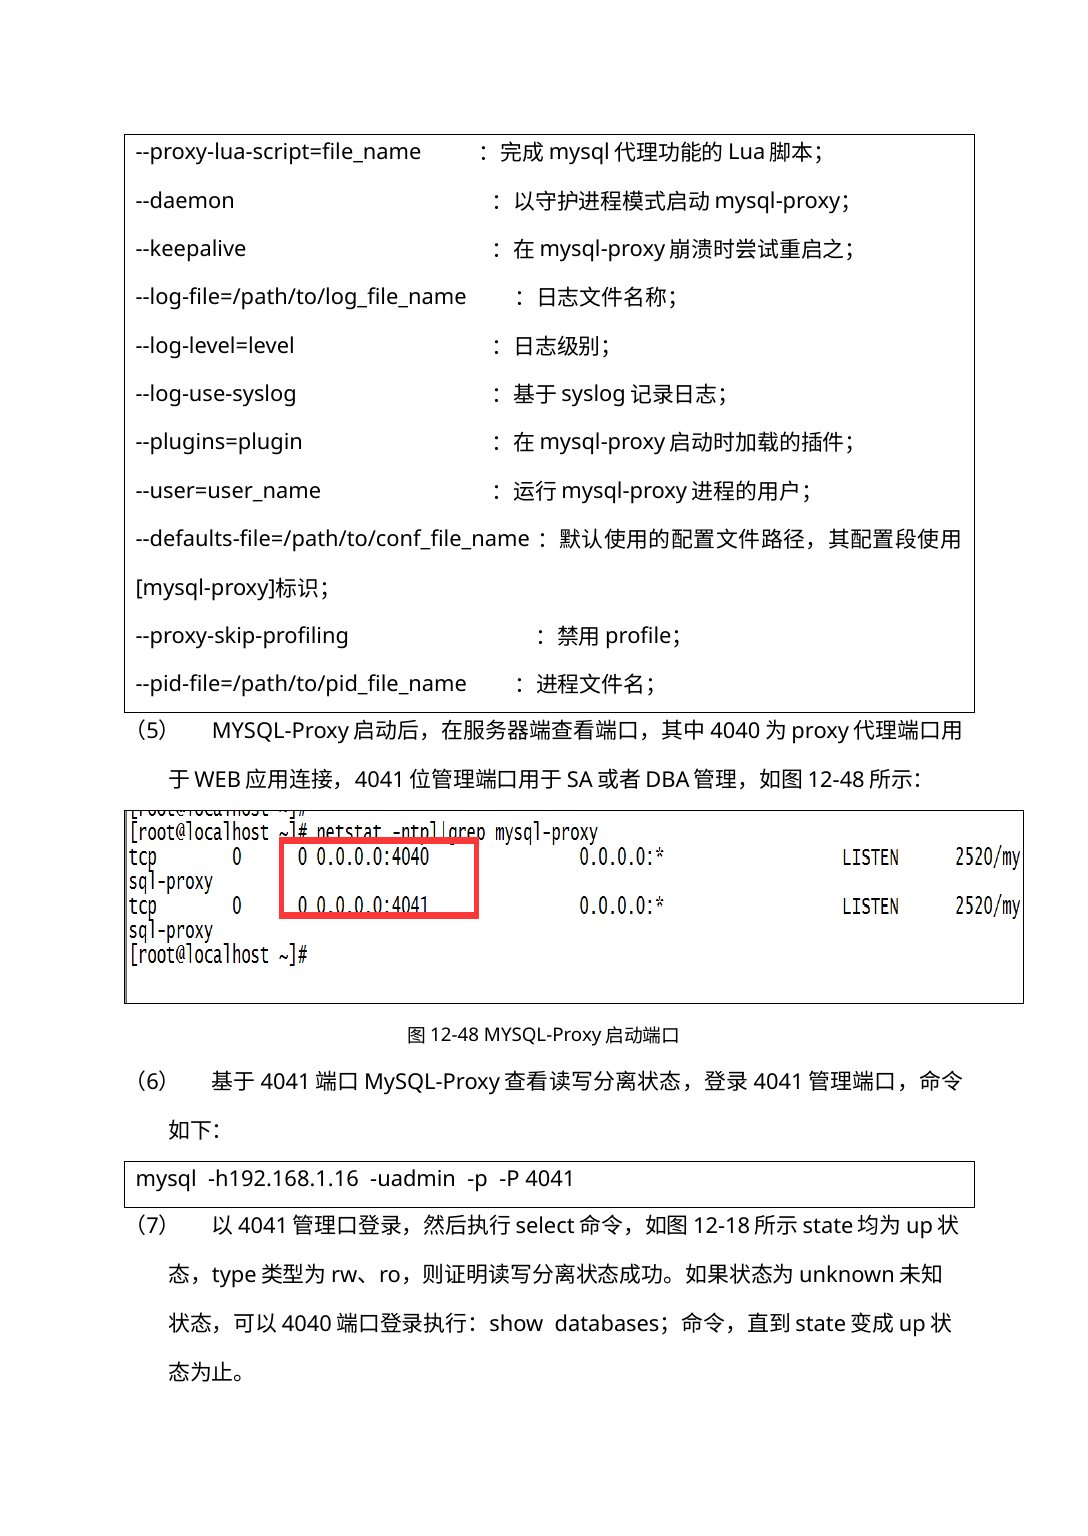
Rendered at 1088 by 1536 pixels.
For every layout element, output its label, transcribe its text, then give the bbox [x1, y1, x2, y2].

list 以4041管理口登录，然后执行select命令，如图12-18所示state均为up状态，type类型为rw、ro，则证明读写分离状态成功。如果状态为unknown未知状态，可以4040端口登录执行：show databases；命令，直到state变成up状态为止。 [124, 1208, 963, 1387]
table_header mysql -h192.168.1.16 -uadmin -p -P 4041 [125, 1162, 974, 1207]
list MYSQL-Proxy启动后，在服务器端查看端口，其中4040为proxy代理端口用于WEB应用连接，4041位管理端口用于SA或者DBA管理，如图12-48所示： [124, 713, 963, 794]
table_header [125, 135, 974, 712]
picture [125, 811, 1023, 1003]
list 基于4041端口MySQL-Proxy查看读写分离状态，登录4041管理端口，命令如下： [124, 1064, 963, 1145]
text 图12-48 MYSQL-Proxy启动端口 [124, 1018, 963, 1050]
